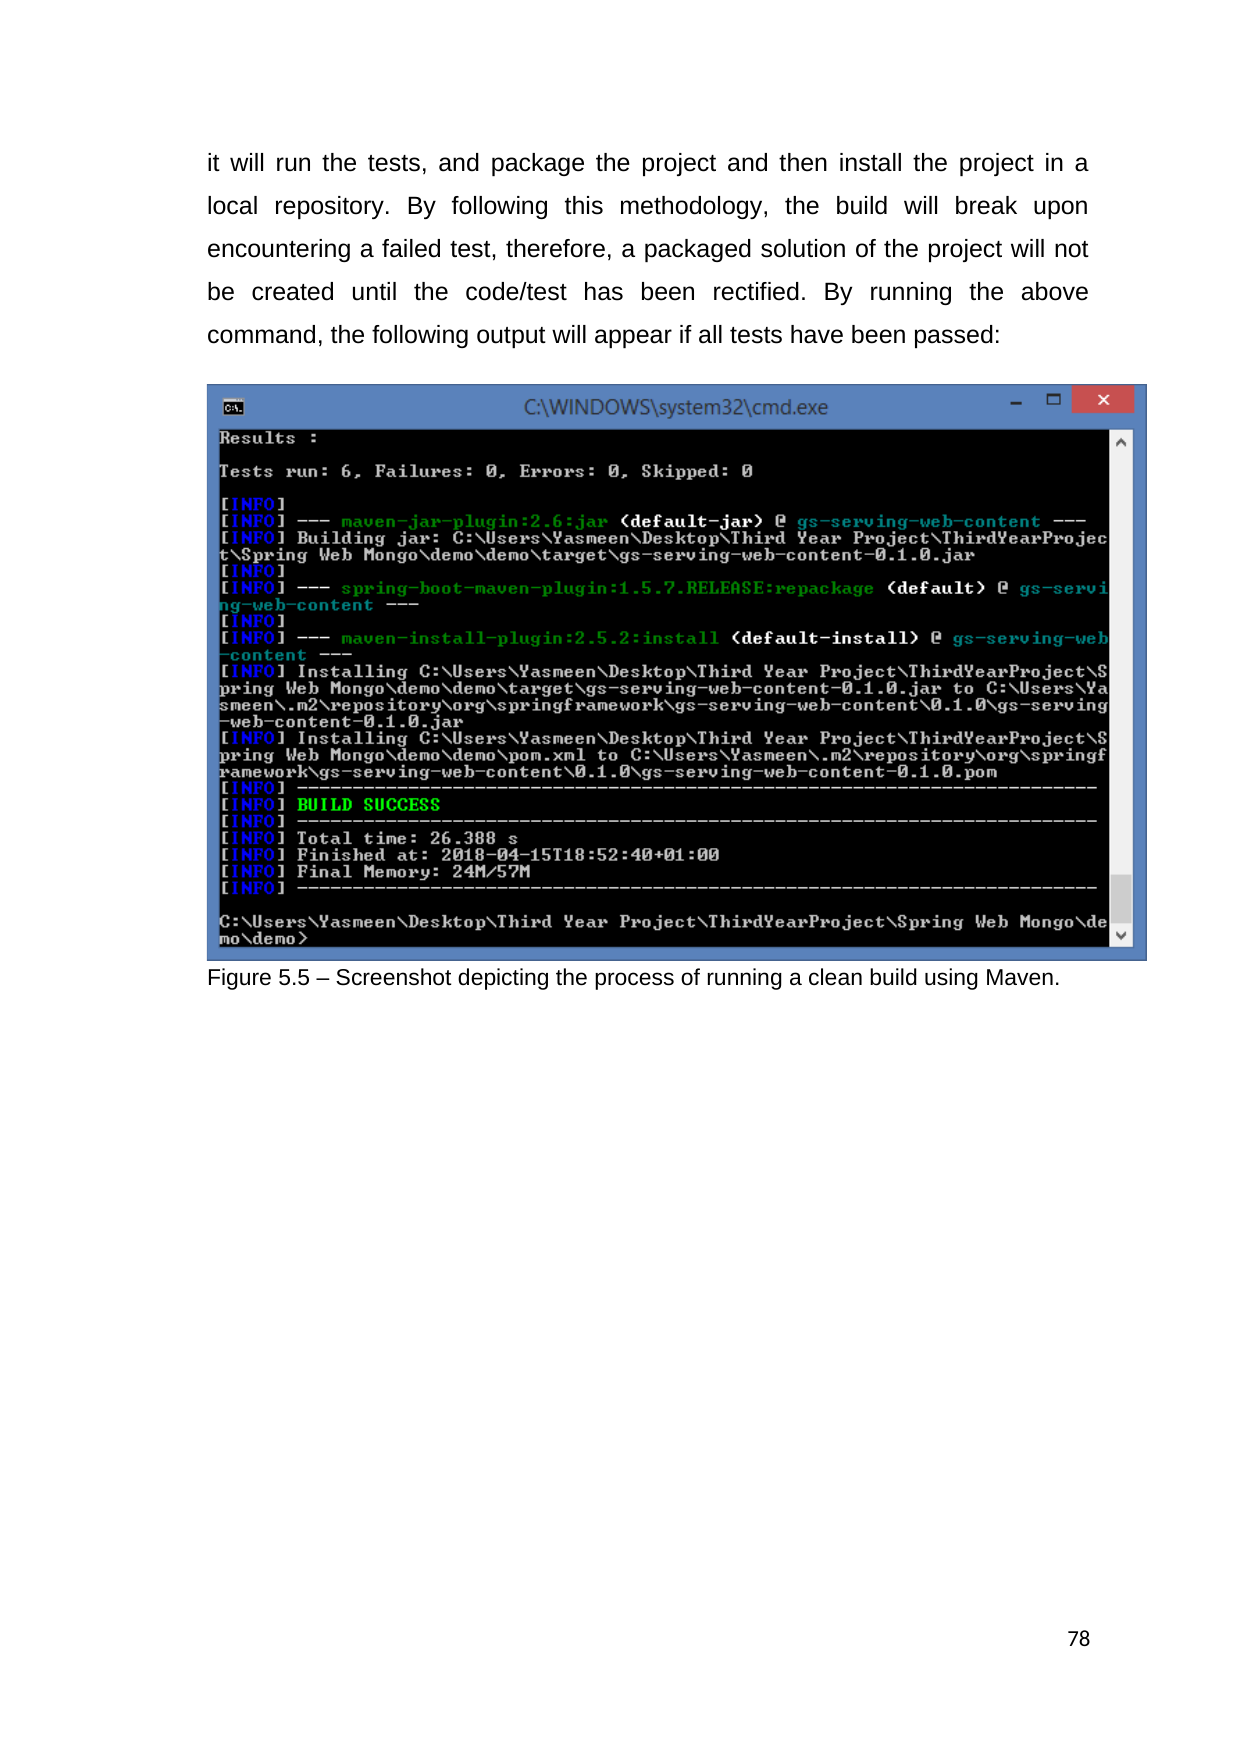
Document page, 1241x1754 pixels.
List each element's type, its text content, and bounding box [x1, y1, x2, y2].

text Figure 5.5 – Screenshot depicting the process of running a clean build using Maven. [207, 961, 1090, 991]
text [207, 148, 1090, 349]
picture [206, 384, 1147, 961]
